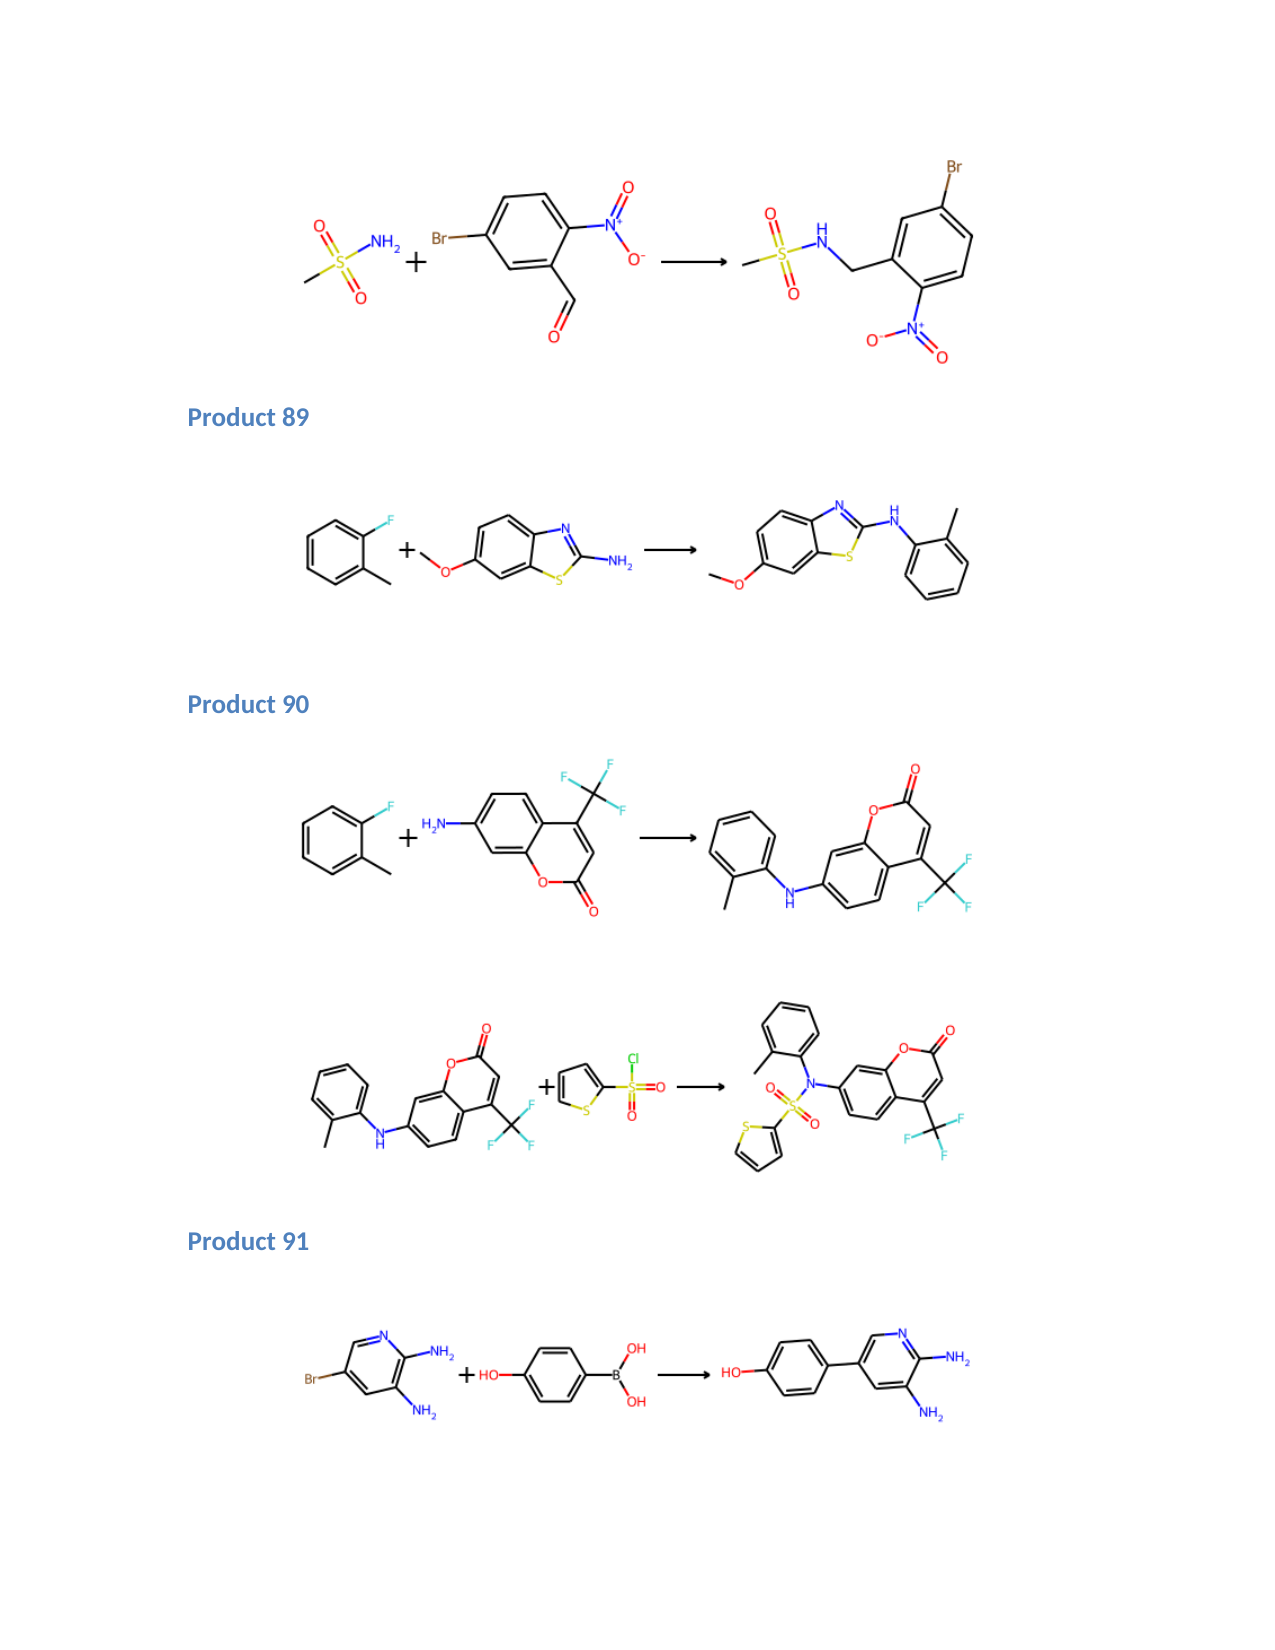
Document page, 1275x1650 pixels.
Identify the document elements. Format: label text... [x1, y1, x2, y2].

subtitle Product 90 [187, 687, 1087, 720]
subtitle Product 89 [187, 400, 1087, 433]
picture [187, 1262, 1088, 1488]
picture [187, 150, 1088, 375]
subtitle Product 91 [187, 1224, 1087, 1258]
picture [187, 725, 1088, 951]
picture [187, 975, 1088, 1200]
picture [187, 437, 1088, 663]
